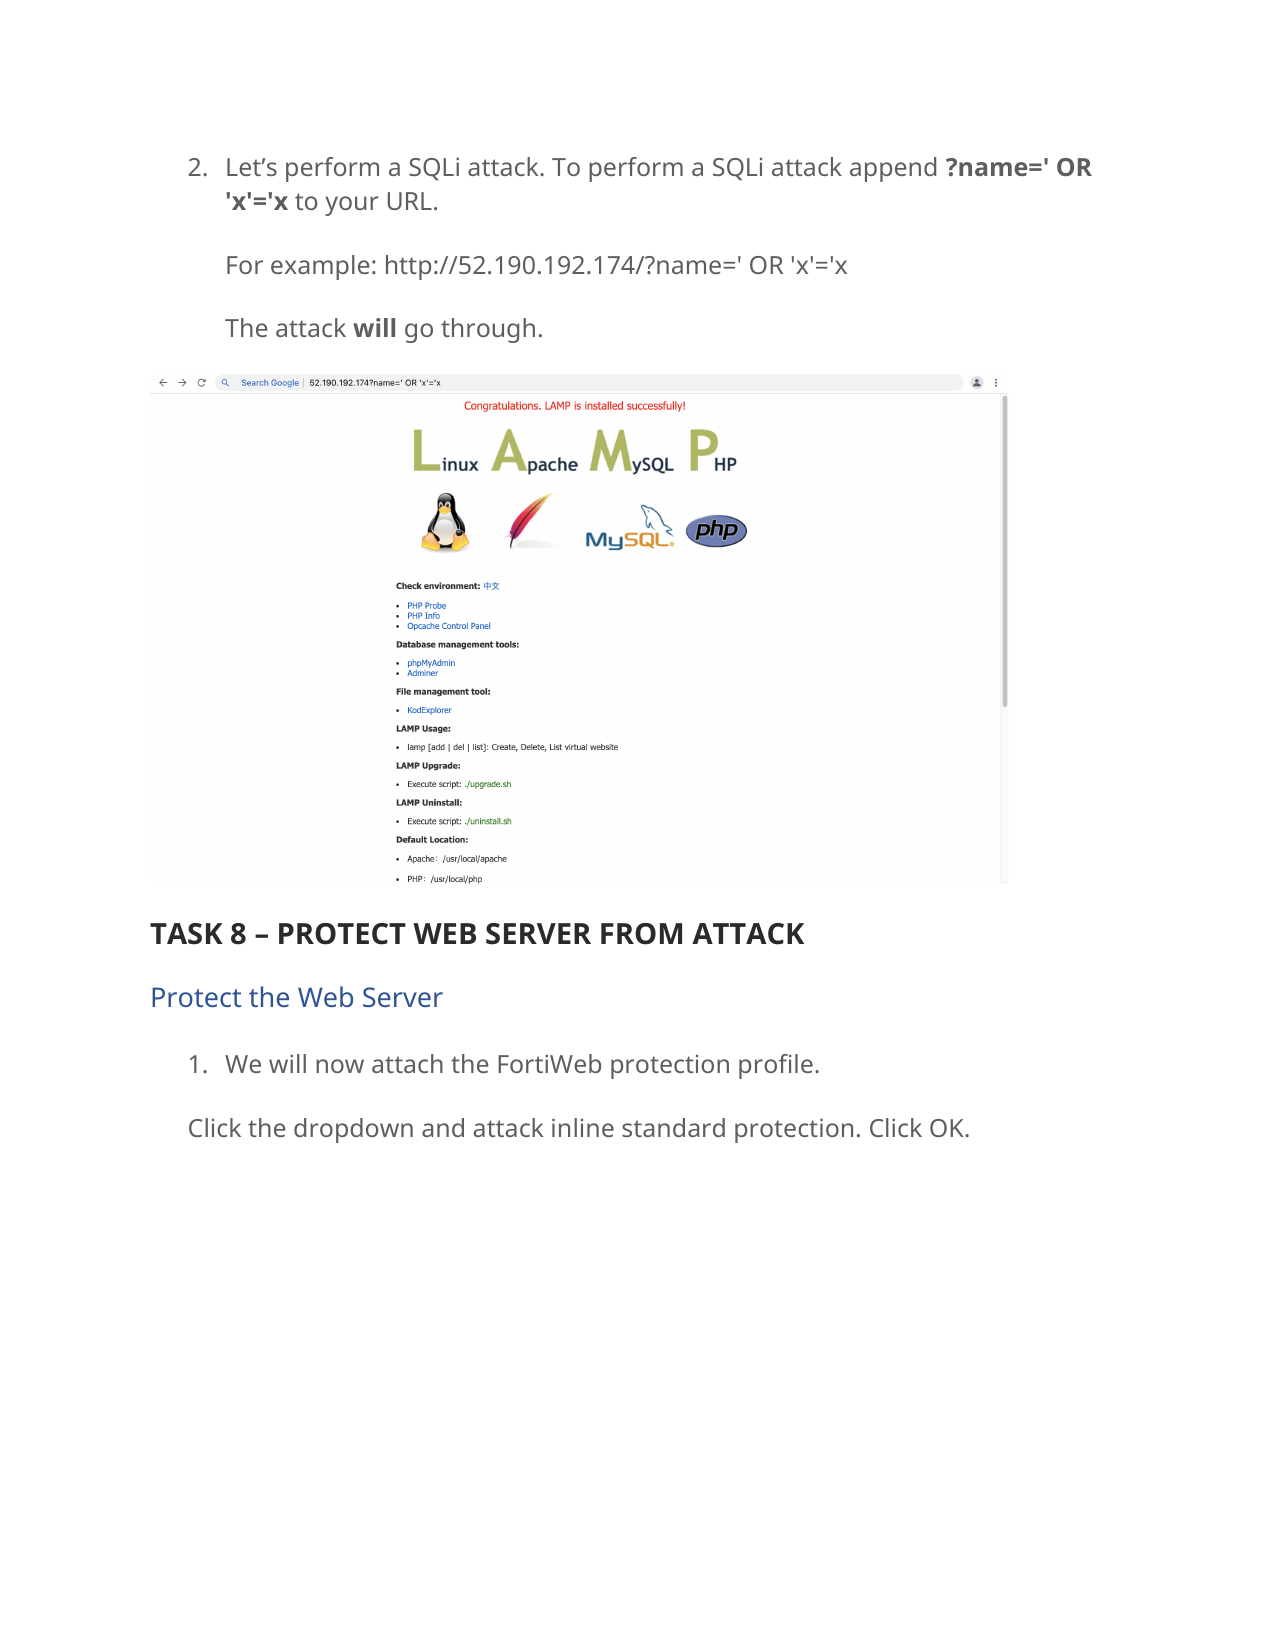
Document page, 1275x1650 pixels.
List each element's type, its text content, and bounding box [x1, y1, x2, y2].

text The attack will go through. [150, 311, 1125, 344]
text Click the dropdown and attack inline standard protection. Click OK. [150, 1110, 1125, 1144]
subtitle Protect the Web Server [150, 978, 1044, 1015]
list Let’s perform a SQLi attack. To perform a SQLi attack append ?name=' OR 'x'='x to your URL. [187, 150, 1125, 218]
subtitle TASK 8 – PROTECT WEB SERVER FROM ATTACK [150, 913, 1125, 953]
text For example: http://52.190.192.174/?name=' OR 'x'='x [150, 247, 1125, 281]
picture [150, 373, 1009, 884]
list We will now attach the FortiWeb protection profile. [187, 1047, 1125, 1081]
